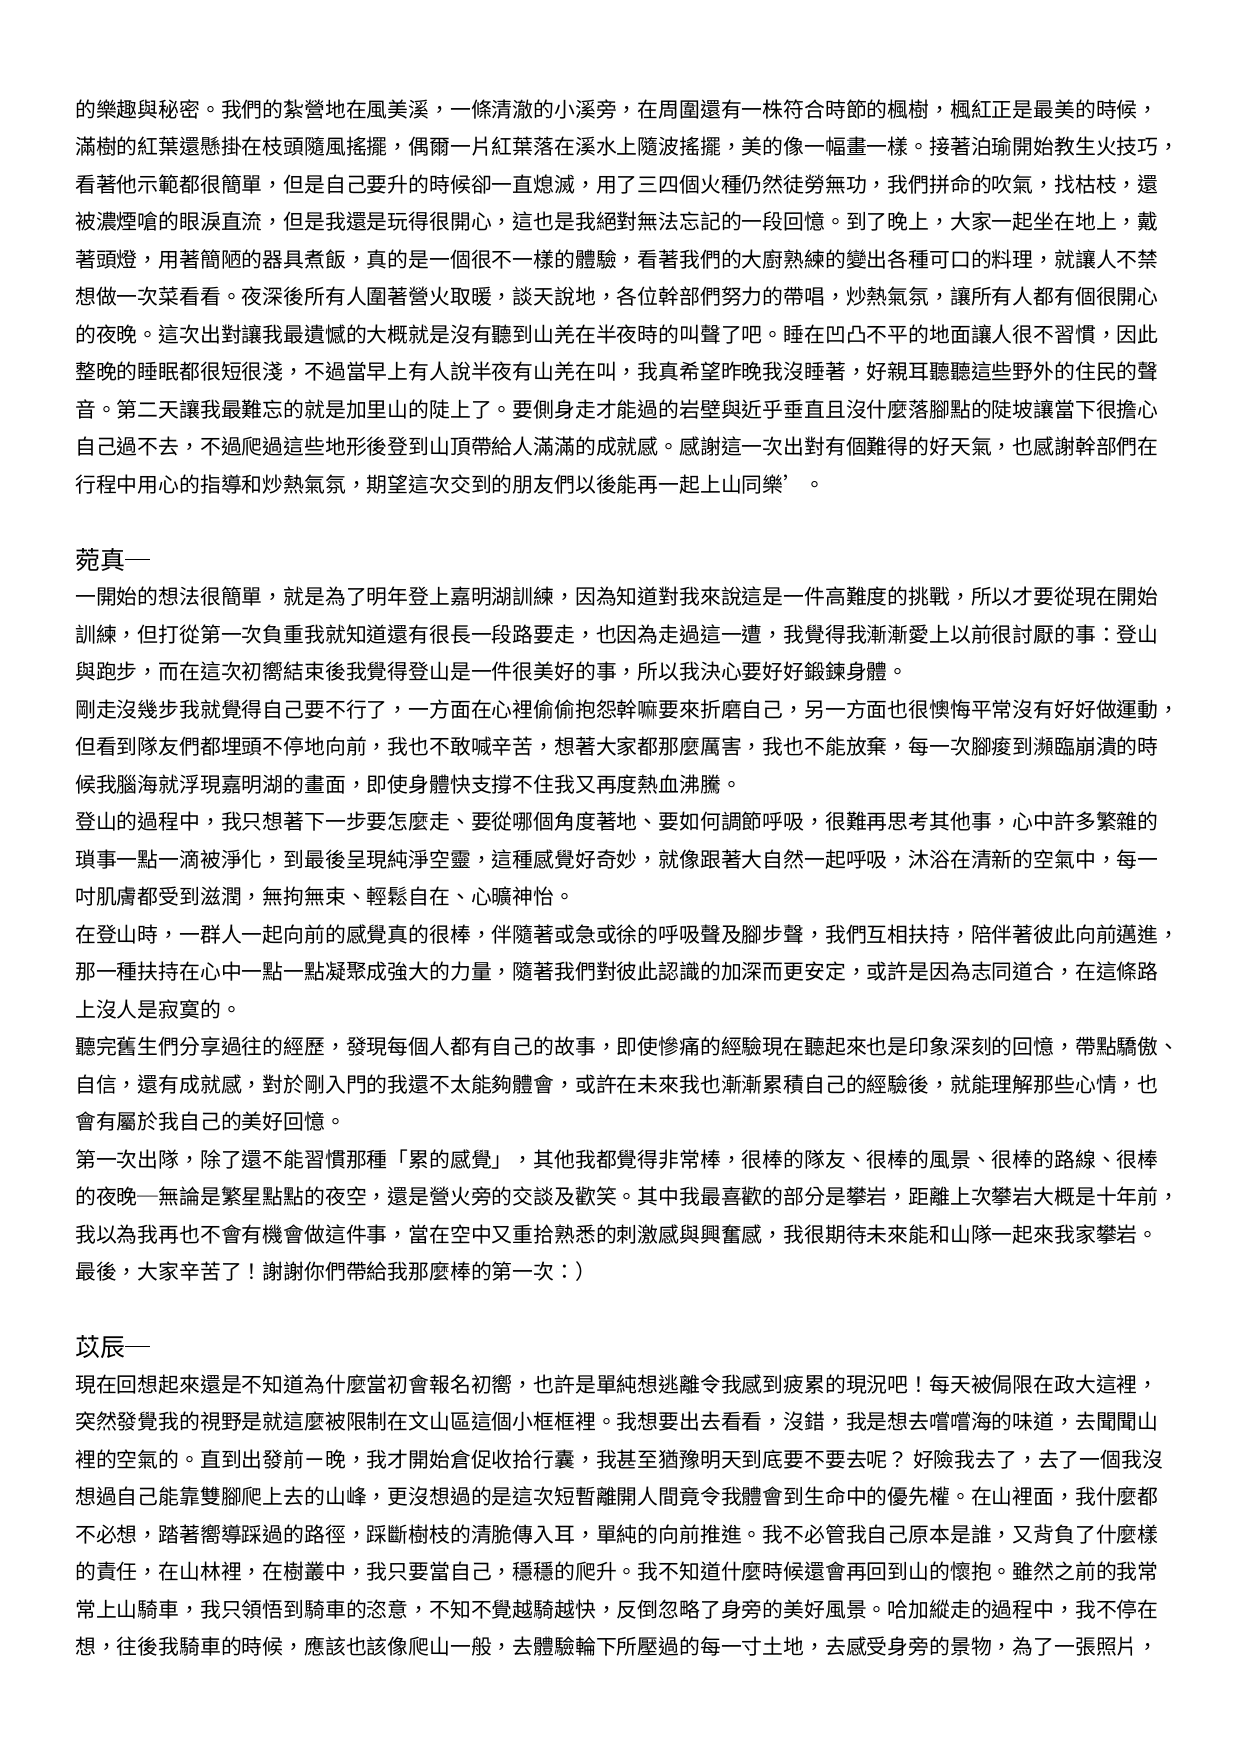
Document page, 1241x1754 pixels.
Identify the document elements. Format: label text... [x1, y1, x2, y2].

text 菀真─ [75, 539, 1165, 577]
text 剛走沒幾步我就覺得自己要不行了，一方面在心裡偷偷抱怨幹嘛要來折磨自己，另一方面也很懊悔平常沒有好好做運動，但看到隊友們都埋頭不停地向前，我也不敢喊辛苦，想著大家都那麼厲害，我也不能放棄，每一次腳痠到瀕臨崩潰的時候我腦海就浮現嘉明湖的畫面，即使身體快支撐不住我又再度熱血沸騰。 [75, 689, 1165, 802]
text 第一次出隊，除了還不能習慣那種「累的感覺」，其他我都覺得非常棒，很棒的隊友、很棒的風景、很棒的路線、很棒的夜晚─無論是繁星點點的夜空，還是營火旁的交談及歡笑。其中我最喜歡的部分是攀岩，距離上次攀岩大概是十年前，我以為我再也不會有機會做這件事，當在空中又重拾熟悉的刺激感與興奮感，我很期待未來能和山隊一起來我家攀岩。 [75, 1139, 1165, 1252]
text 聽完舊生們分享過往的經歷，發現每個人都有自己的故事，即使慘痛的經驗現在聽起來也是印象深刻的回憶，帶點驕傲、自信，還有成就感，對於剛入門的我還不太能夠體會，或許在未來我也漸漸累積自己的經驗後，就能理解那些心情，也會有屬於我自己的美好回憶。 [75, 1027, 1165, 1139]
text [75, 89, 1165, 502]
text 最後，大家辛苦了！謝謝你們帶給我那麼棒的第一次：） [75, 1252, 1165, 1289]
text 苡辰─ [75, 1327, 1165, 1364]
text 一開始的想法很簡單，就是為了明年登上嘉明湖訓練，因為知道對我來說這是一件高難度的挑戰，所以才要從現在開始訓練，但打從第一次負重我就知道還有很長一段路要走，也因為走過這一遭，我覺得我漸漸愛上以前很討厭的事：登山與跑步，而在這次初嚮結束後我覺得登山是一件很美好的事，所以我決心要好好鍛鍊身體。 [75, 577, 1165, 689]
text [75, 1364, 1165, 1664]
text 在登山時，一群人一起向前的感覺真的很棒，伴隨著或急或徐的呼吸聲及腳步聲，我們互相扶持，陪伴著彼此向前邁進，那一種扶持在心中一點一點凝聚成強大的力量，隨著我們對彼此認識的加深而更安定，或許是因為志同道合，在這條路上沒人是寂寞的。 [75, 914, 1165, 1027]
text 登山的過程中，我只想著下一步要怎麼走、要從哪個角度著地、要如何調節呼吸，很難再思考其他事，心中許多繁雜的瑣事一點一滴被淨化，到最後呈現純淨空靈，這種感覺好奇妙，就像跟著大自然一起呼吸，沐浴在清新的空氣中，每一吋肌膚都受到滋潤，無拘無束、輕鬆自在、心曠神怡。 [75, 802, 1165, 914]
